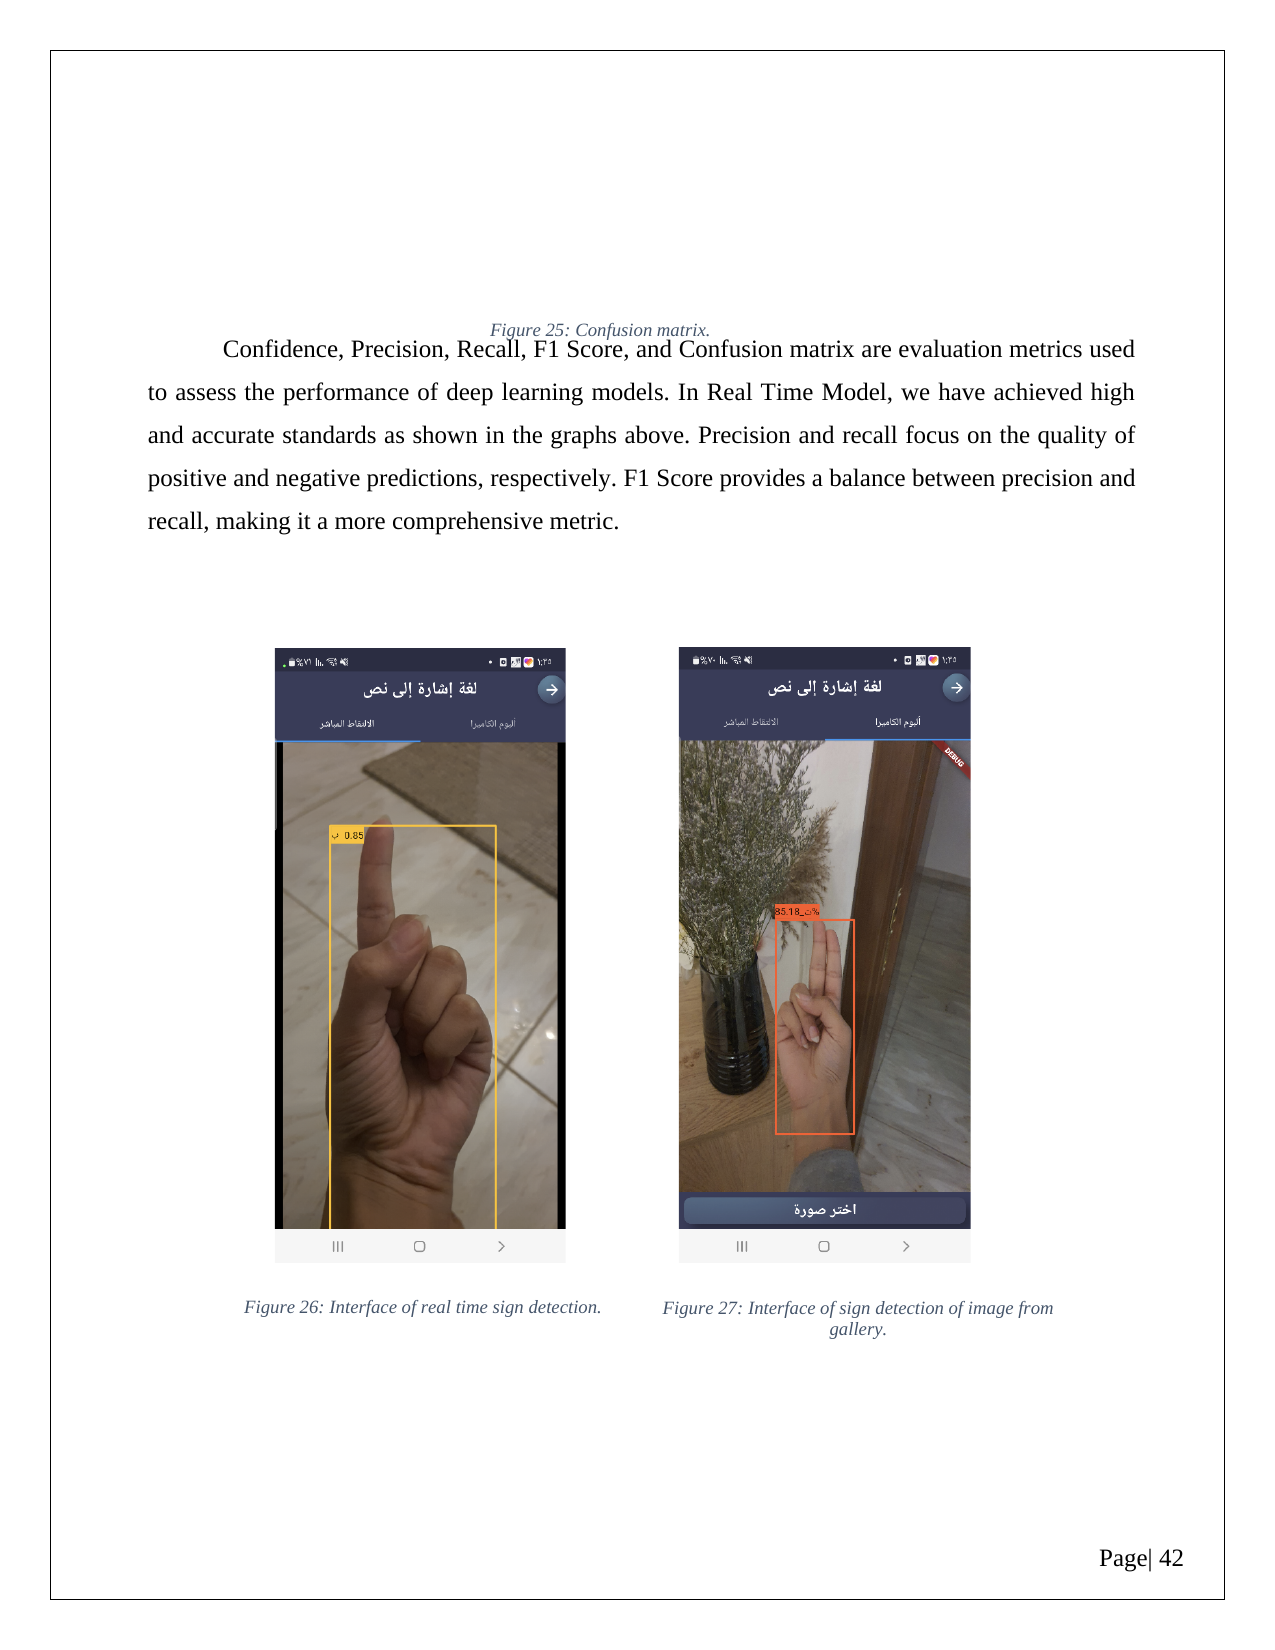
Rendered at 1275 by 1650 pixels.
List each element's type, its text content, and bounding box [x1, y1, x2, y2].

text Confidence, Precision, Recall, F1 Score, and Confusion matrix are evaluation metrics used to assess the performance of deep learning models. In Real Time Model, we have achieved high and accurate standards as shown in the graphs above. Precision and recall focus on the quality of positive and negative predictions, respectively. F1 Score provides a balance between precision and recall, making it a more comprehensive metric. [148, 334, 1137, 535]
picture [274, 648, 566, 1263]
picture [678, 647, 971, 1263]
